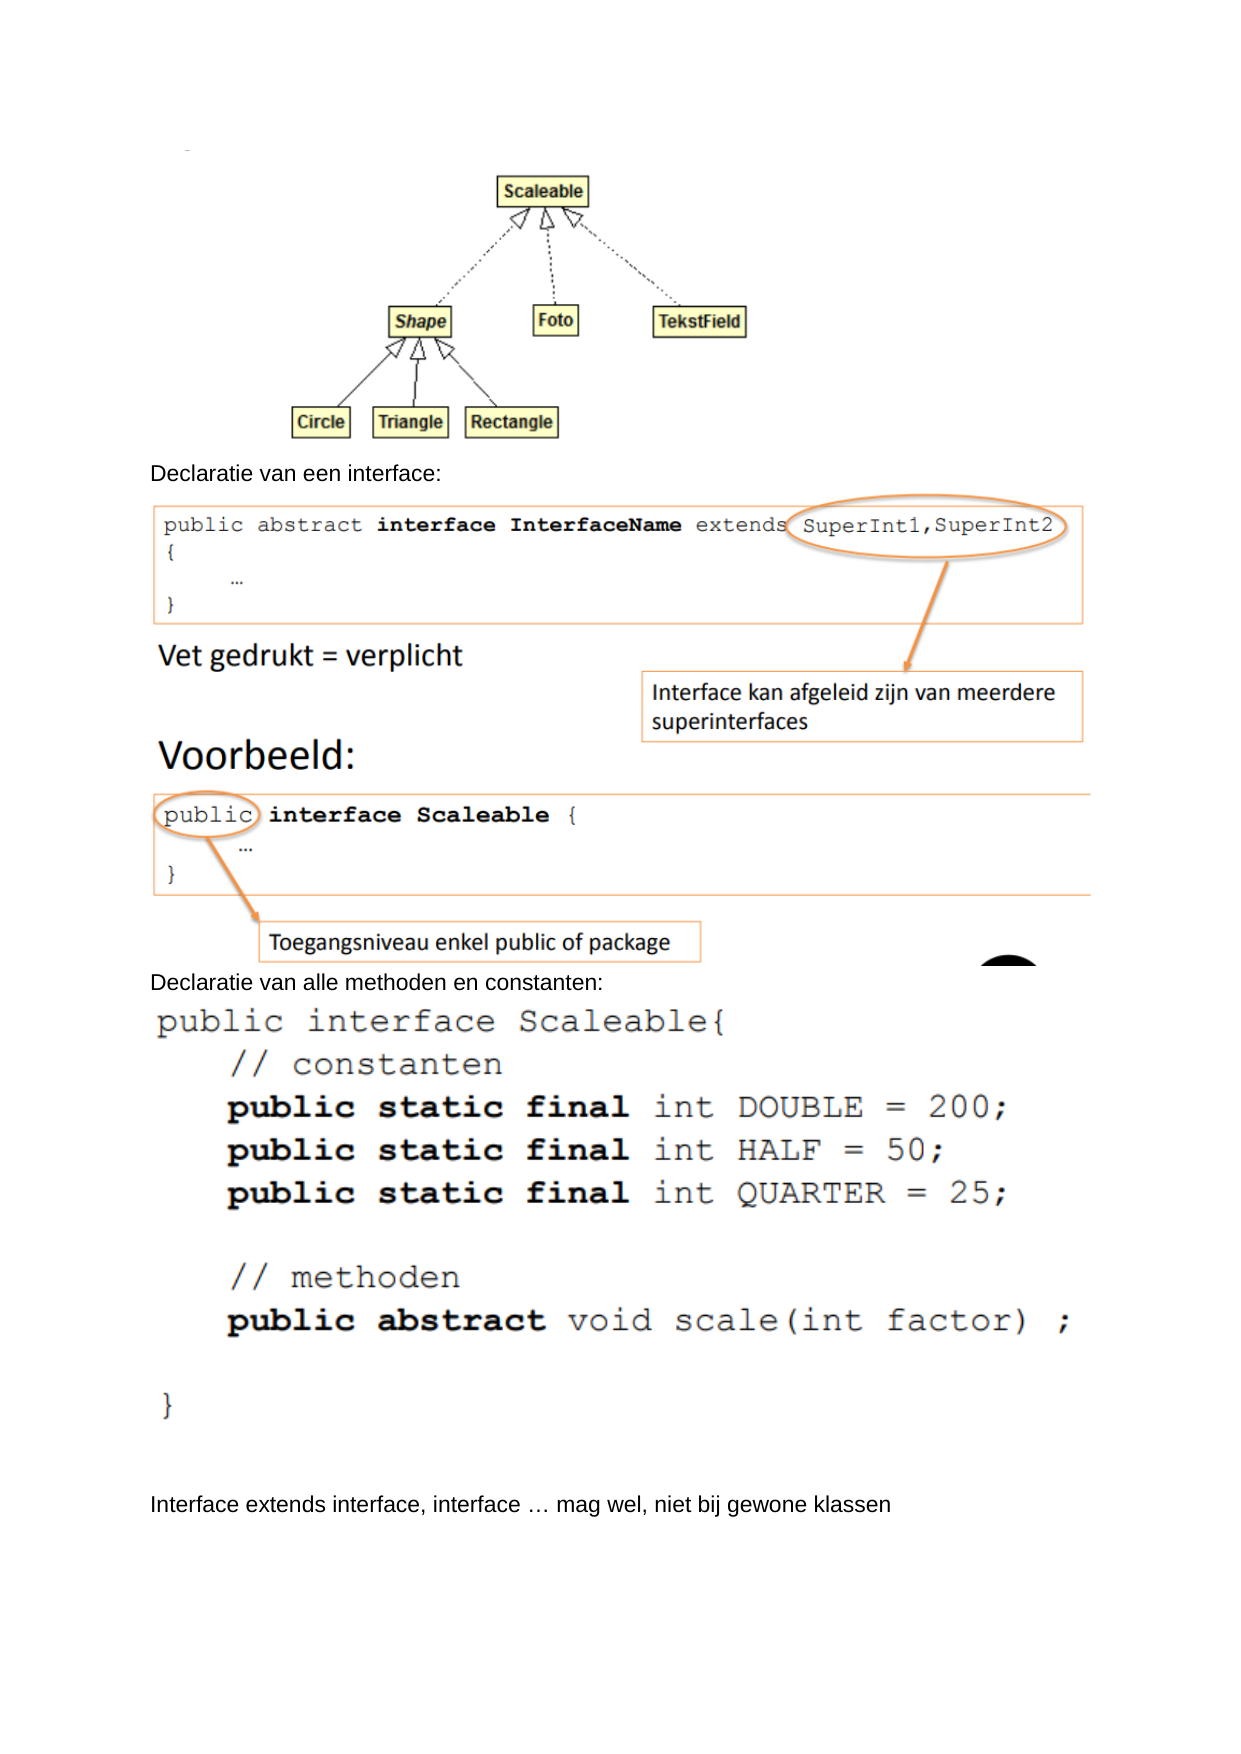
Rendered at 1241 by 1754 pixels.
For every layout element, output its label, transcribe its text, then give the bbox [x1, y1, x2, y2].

text Declaratie van alle methoden en constanten: [150, 969, 1090, 996]
picture [150, 150, 779, 457]
picture [150, 999, 1091, 1427]
text Declaratie van een interface: [150, 460, 1090, 487]
text Interface extends interface, interface … mag wel, niet bij gewone klassen [150, 1491, 1090, 1517]
picture [150, 490, 1091, 966]
